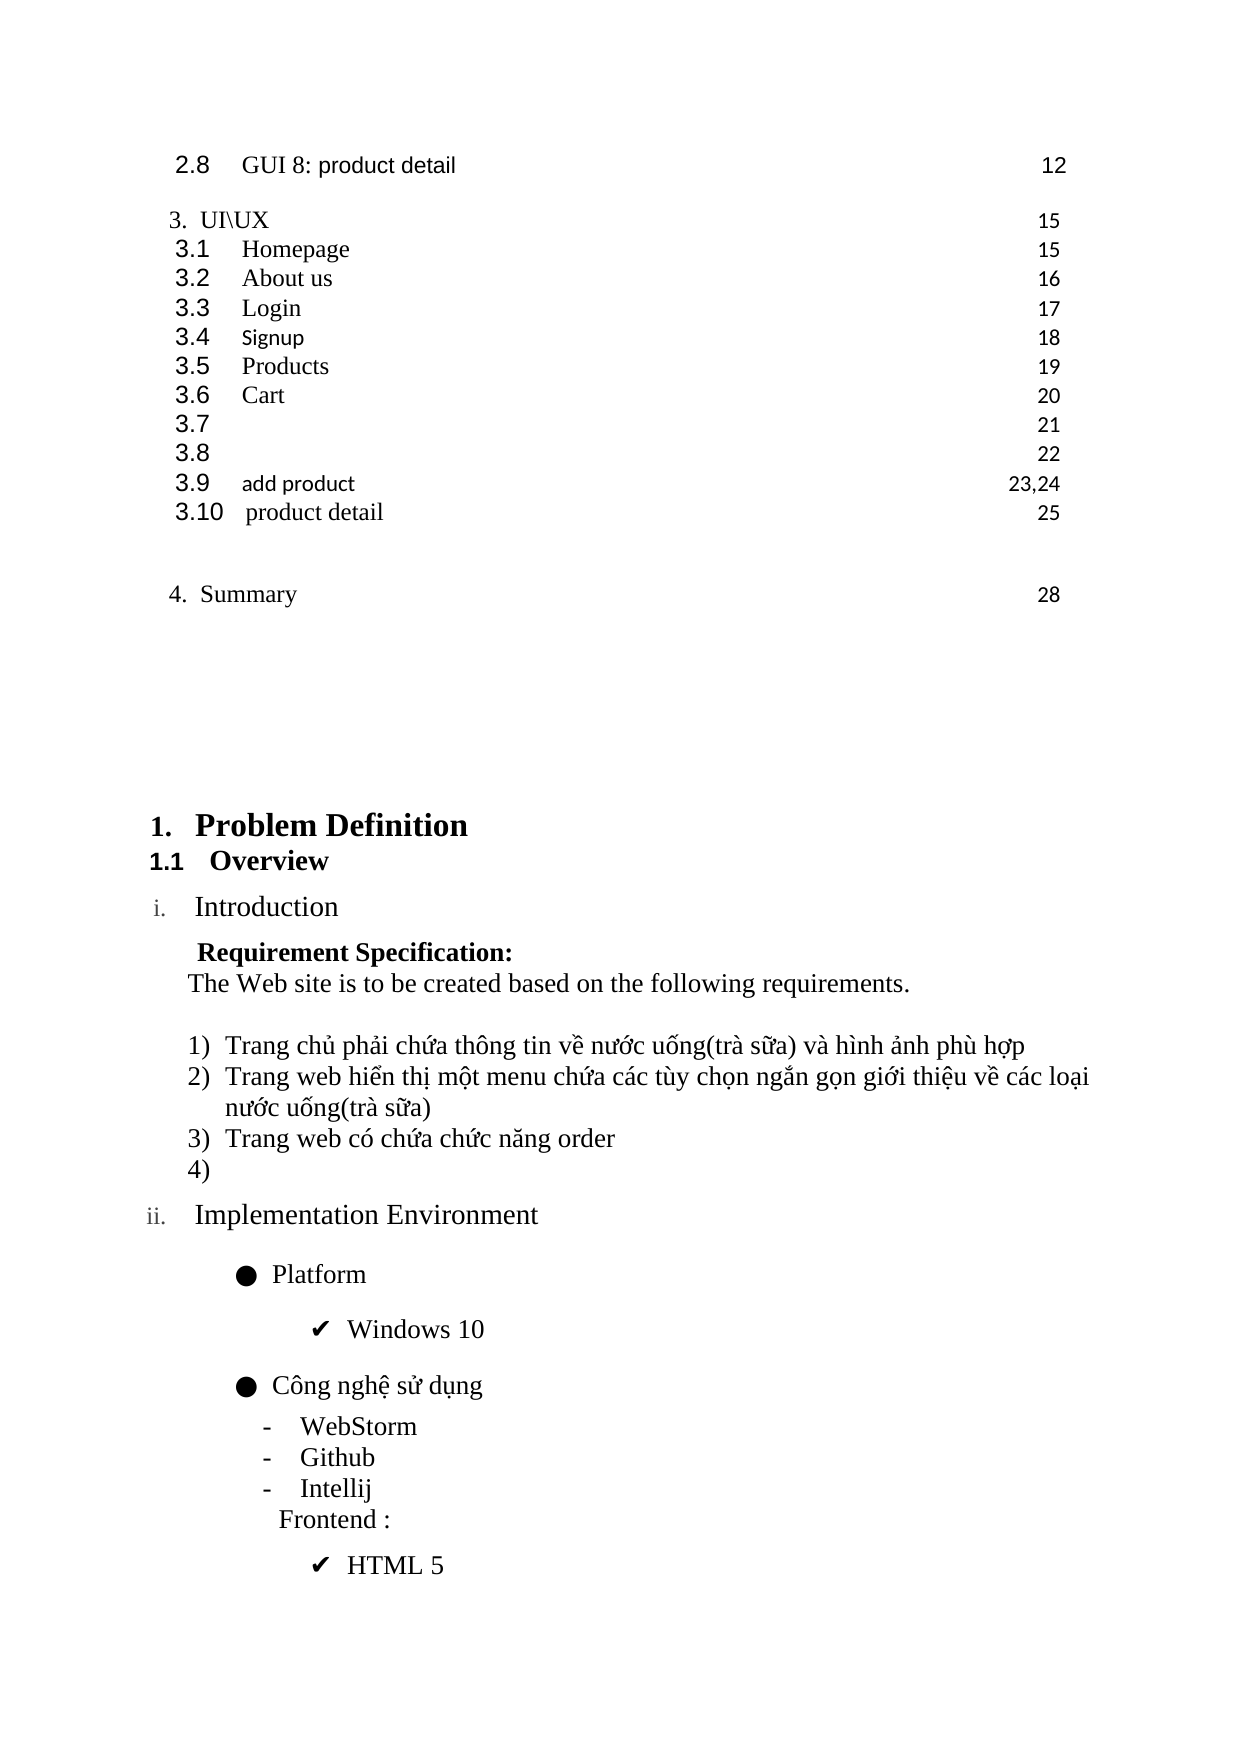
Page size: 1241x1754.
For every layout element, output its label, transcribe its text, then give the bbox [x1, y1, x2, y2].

list Windows 10 [309, 1299, 1090, 1354]
subtitle Introduction [166, 889, 1090, 923]
list Trang web có chứa chức năng order [187, 1122, 1090, 1154]
subtitle Problem Definition [150, 805, 1090, 843]
list WebStorm [262, 1410, 1090, 1441]
text The Web site is to be created based on the following requirements. [150, 967, 1090, 998]
text Frontend : [272, 1503, 1090, 1534]
list HTML 5 [309, 1534, 1090, 1590]
subtitle Implementation Environment [166, 1197, 1090, 1231]
list Công nghệ sử dụng [234, 1354, 1090, 1410]
list Trang chủ phải chứa thông tin về nước uống(trà sữa) và hình ảnh phù hợp [187, 1029, 1090, 1060]
text Requirement Specification: [150, 936, 1090, 967]
subtitle Overview [149, 843, 1090, 877]
list Github [262, 1441, 1090, 1472]
list Intellij [262, 1472, 1090, 1503]
list Platform [234, 1243, 1090, 1299]
list Trang web hiển thị một menu chứa các tùy chọn ngắn gọn giới thiệu về các loại nước uống(trà sữa) [187, 1060, 1090, 1122]
